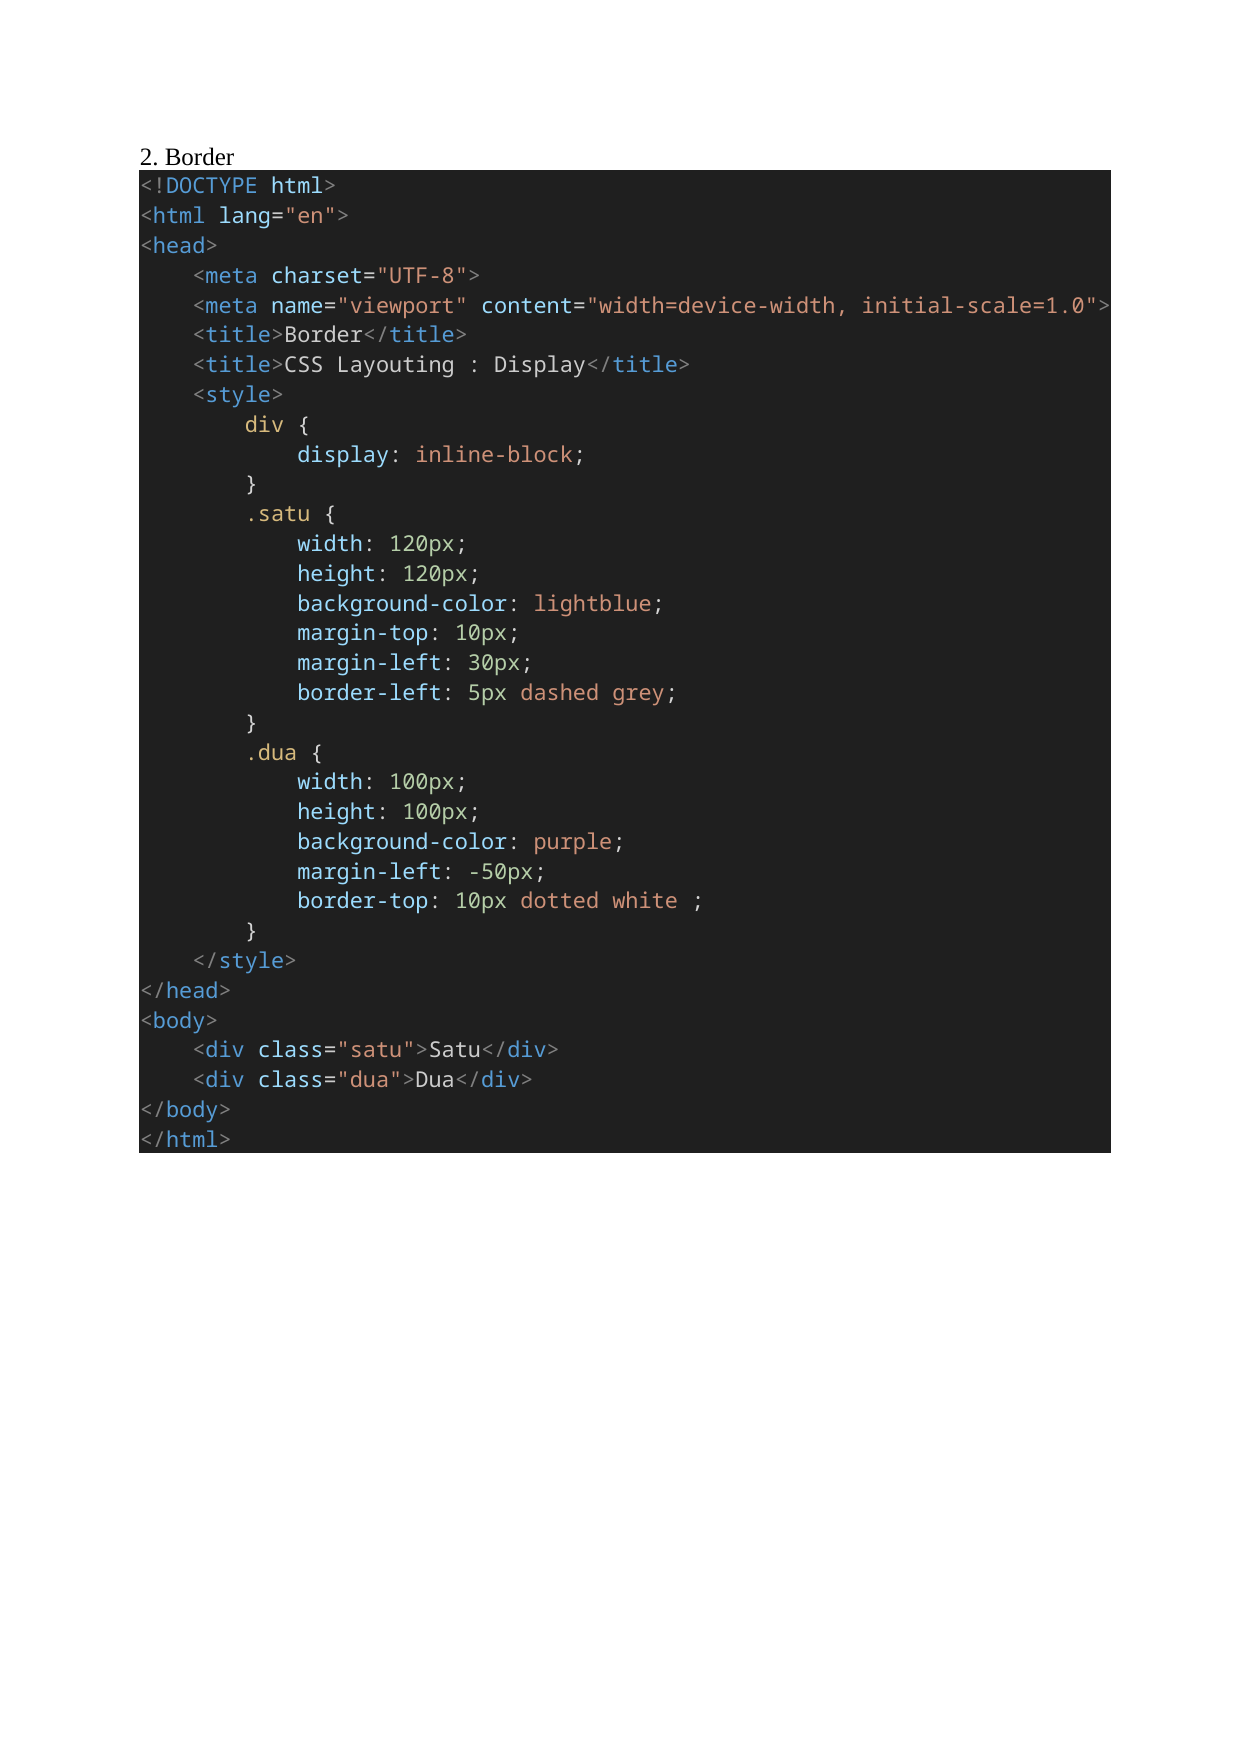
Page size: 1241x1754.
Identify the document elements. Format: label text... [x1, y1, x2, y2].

text <meta charset="UTF-8"> [139, 260, 1111, 289]
text <meta name="viewport" content="width=device-width, initial-scale=1.0"> [139, 289, 1111, 319]
text border-top: 10px dotted white ; [139, 885, 1111, 915]
text margin-left: 30px; [139, 647, 1111, 677]
text width: 120px; [139, 528, 1111, 558]
text <head> [139, 230, 1111, 260]
text .satu { [139, 498, 1111, 528]
text <html lang="en"> [139, 200, 1111, 230]
text height: 120px; [139, 558, 1111, 587]
text <div class="dua">Dua</div> [139, 1064, 1111, 1094]
text <title>CSS Layouting : Display</title> [139, 349, 1111, 379]
text <style> [139, 379, 1111, 409]
text width: 100px; [139, 766, 1111, 796]
text border-left: 5px dashed grey; [139, 677, 1111, 707]
text margin-top: 10px; [139, 617, 1111, 647]
text <div class="satu">Satu</div> [139, 1034, 1111, 1064]
text div { [139, 409, 1111, 438]
text } [139, 468, 1111, 498]
text .dua { [139, 736, 1111, 766]
text <body> [139, 1004, 1111, 1034]
text background-color: purple; [139, 826, 1111, 856]
text </body> [139, 1094, 1111, 1124]
text height: 100px; [139, 796, 1111, 826]
text display: inline-block; [139, 438, 1111, 468]
text </html> [139, 1124, 1111, 1153]
text 2. Border [139, 142, 1111, 170]
text } [139, 915, 1111, 945]
text <!DOCTYPE html> [139, 170, 1111, 200]
text background-color: lightblue; [139, 587, 1111, 617]
text </head> [139, 975, 1111, 1004]
text margin-left: -50px; [139, 856, 1111, 885]
text } [139, 707, 1111, 736]
text </style> [139, 945, 1111, 975]
text <title>Border</title> [139, 319, 1111, 349]
